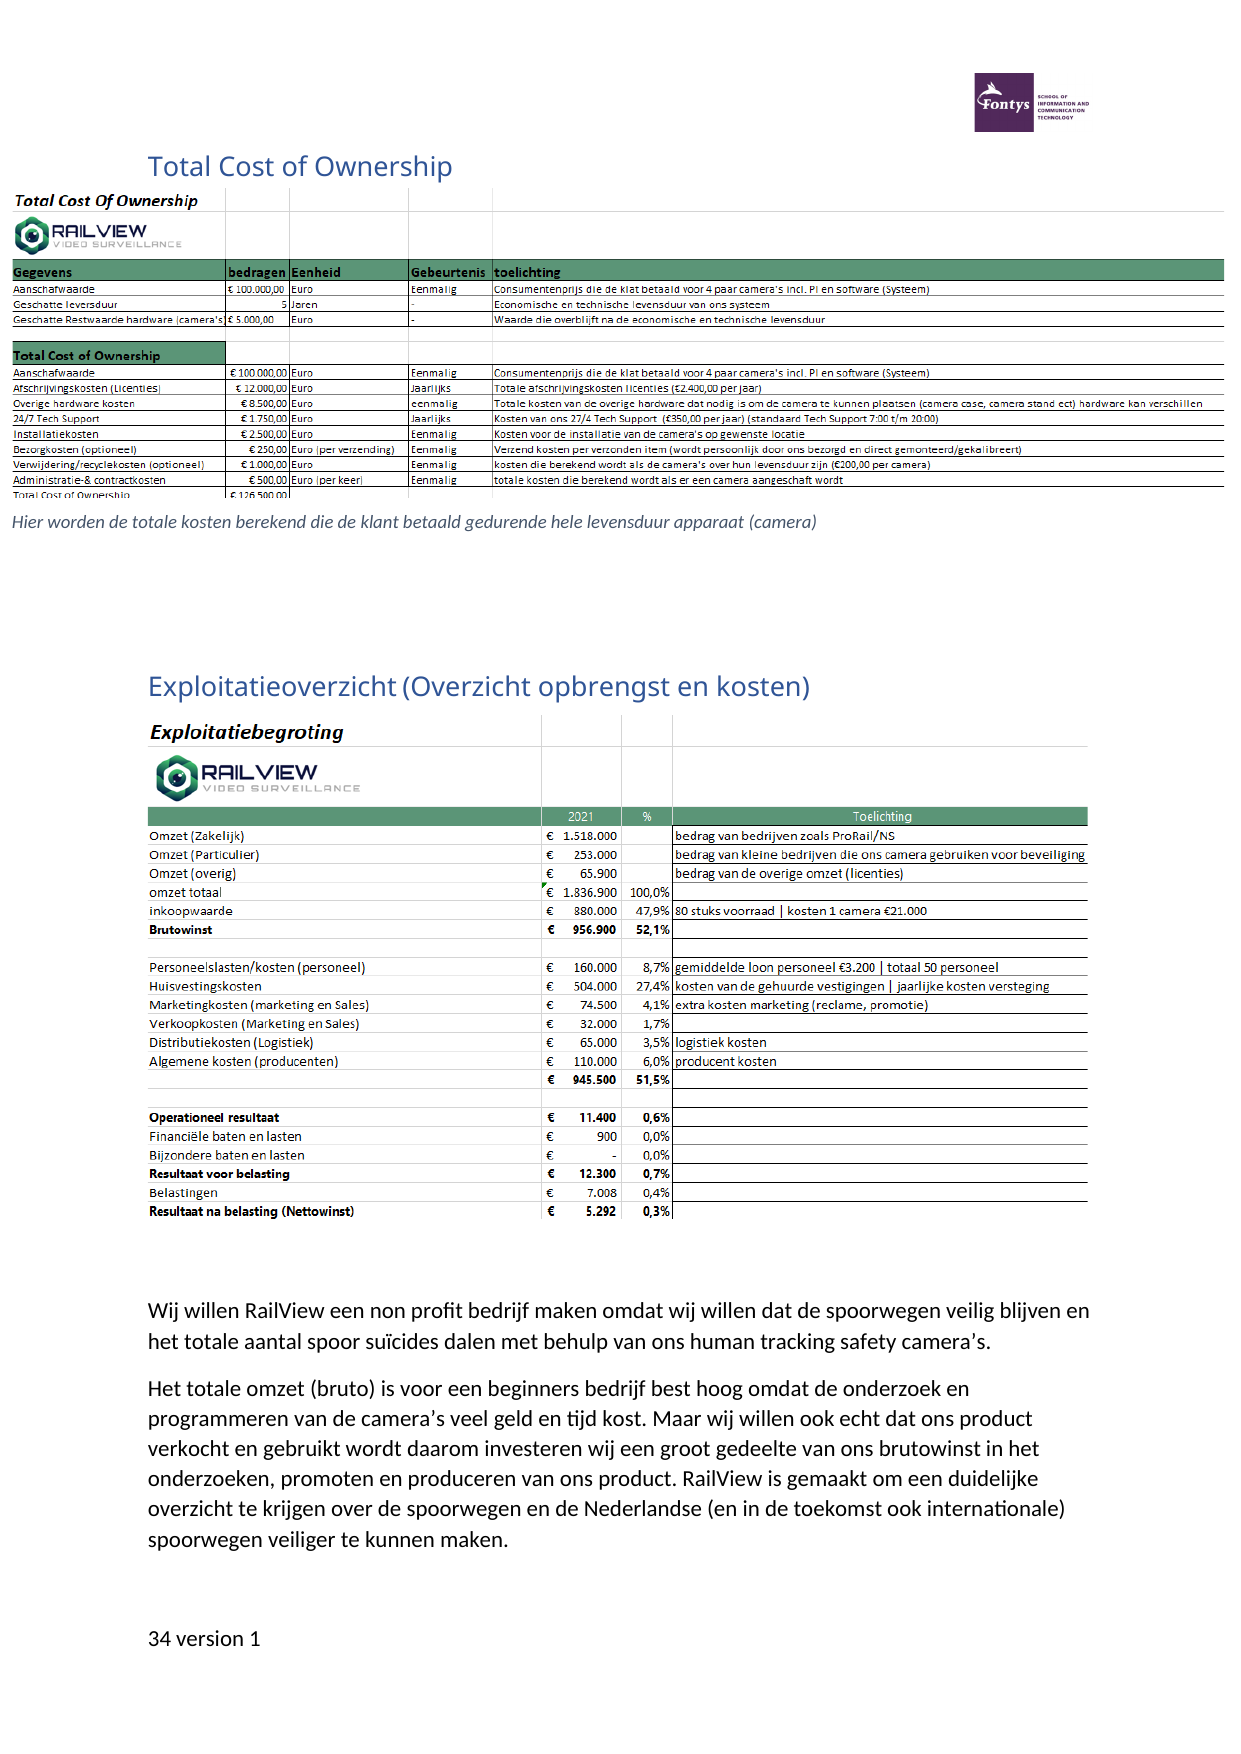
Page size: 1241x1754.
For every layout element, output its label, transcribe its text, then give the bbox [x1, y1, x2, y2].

picture [974, 73, 1093, 132]
picture [11, 188, 1224, 498]
text Het totale omzet (bruto) is voor een beginners bedrijf best hoog omdat de onderzoek en programmeren van de camera’s veel geld en tijd kost. Maar wij willen ook echt dat ons product verkocht en gebruikt wordt daarom investeren wij een groot gedeelte van ons brutowinst in het onderzoeken, promoten en produceren van ons product. RailView is gemaakt om een duidelijke overzicht te krijgen over de spoorwegen en de Nederlandse (en in de toekomst ook internationale) spoorwegen veiliger te kunnen maken. [148, 1374, 1093, 1553]
text Wij willen RailView een non profit bedrijf maken omdat wij willen dat de spoorwegen veilig blijven en het totale aantal spoor suïcides dalen met behulp van ons human tracking safety camera’s. [148, 1297, 1093, 1355]
text Total Cost of Ownership [148, 148, 1093, 184]
text Exploitatieoverzicht (Overzicht opbrengst en kosten) [148, 667, 1093, 704]
picture [147, 715, 1087, 1218]
